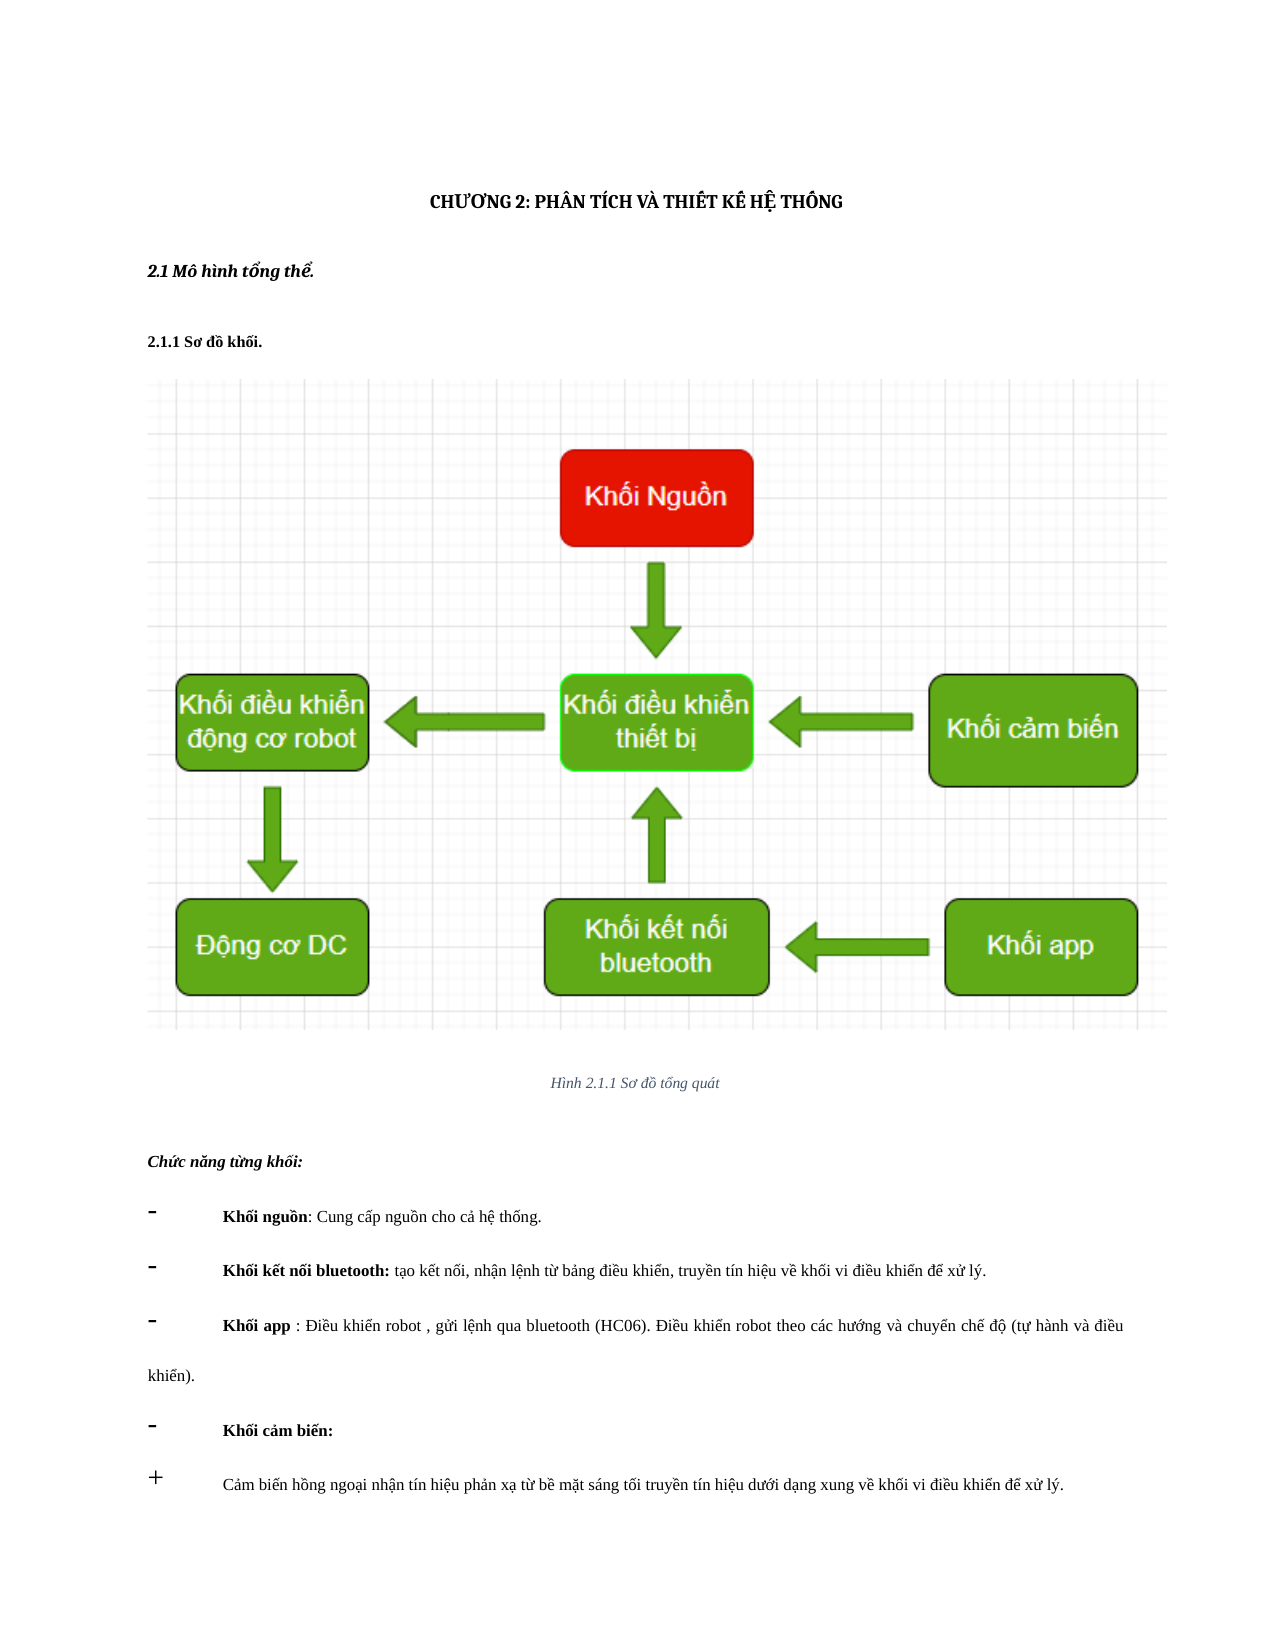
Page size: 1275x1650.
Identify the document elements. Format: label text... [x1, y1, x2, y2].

subtitle CHƯƠNG 2: PHÂN TÍCH VÀ THIẾT KẾ HỆ THỐNG [147, 175, 1125, 213]
list Cảm biến hồng ngoại nhận tín hiệu phản xạ từ bề mặt sáng tối truyền tín hiệu dưới dạng xung về khối vi điều khiển để xử lý. [147, 1461, 1125, 1494]
text Chức năng từng khối: [147, 1138, 1125, 1171]
text Hình 2.1.1 Sơ đồ tổng quát [147, 1061, 1125, 1092]
subtitle 2.1 Mô hình tổng thể. [147, 246, 1125, 282]
picture [147, 379, 1167, 1030]
subtitle 2.1.1 Sơ đồ khối. [147, 318, 1125, 351]
list Khối app : Điều khiển robot , gửi lệnh qua bluetooth (HC06). Điều khiển robot theo các hướng và chuyển chế độ (tự hành và điều khiển). [147, 1301, 1125, 1385]
list Khối cảm biến: [147, 1406, 1125, 1440]
list Khối kết nối bluetooth: tạo kết nối, nhận lệnh từ bảng điều khiển, truyền tín hiệu về khối vi điều khiển để xử lý. [147, 1247, 1125, 1280]
list Khối nguồn: Cung cấp nguồn cho cả hệ thống. [147, 1192, 1125, 1226]
